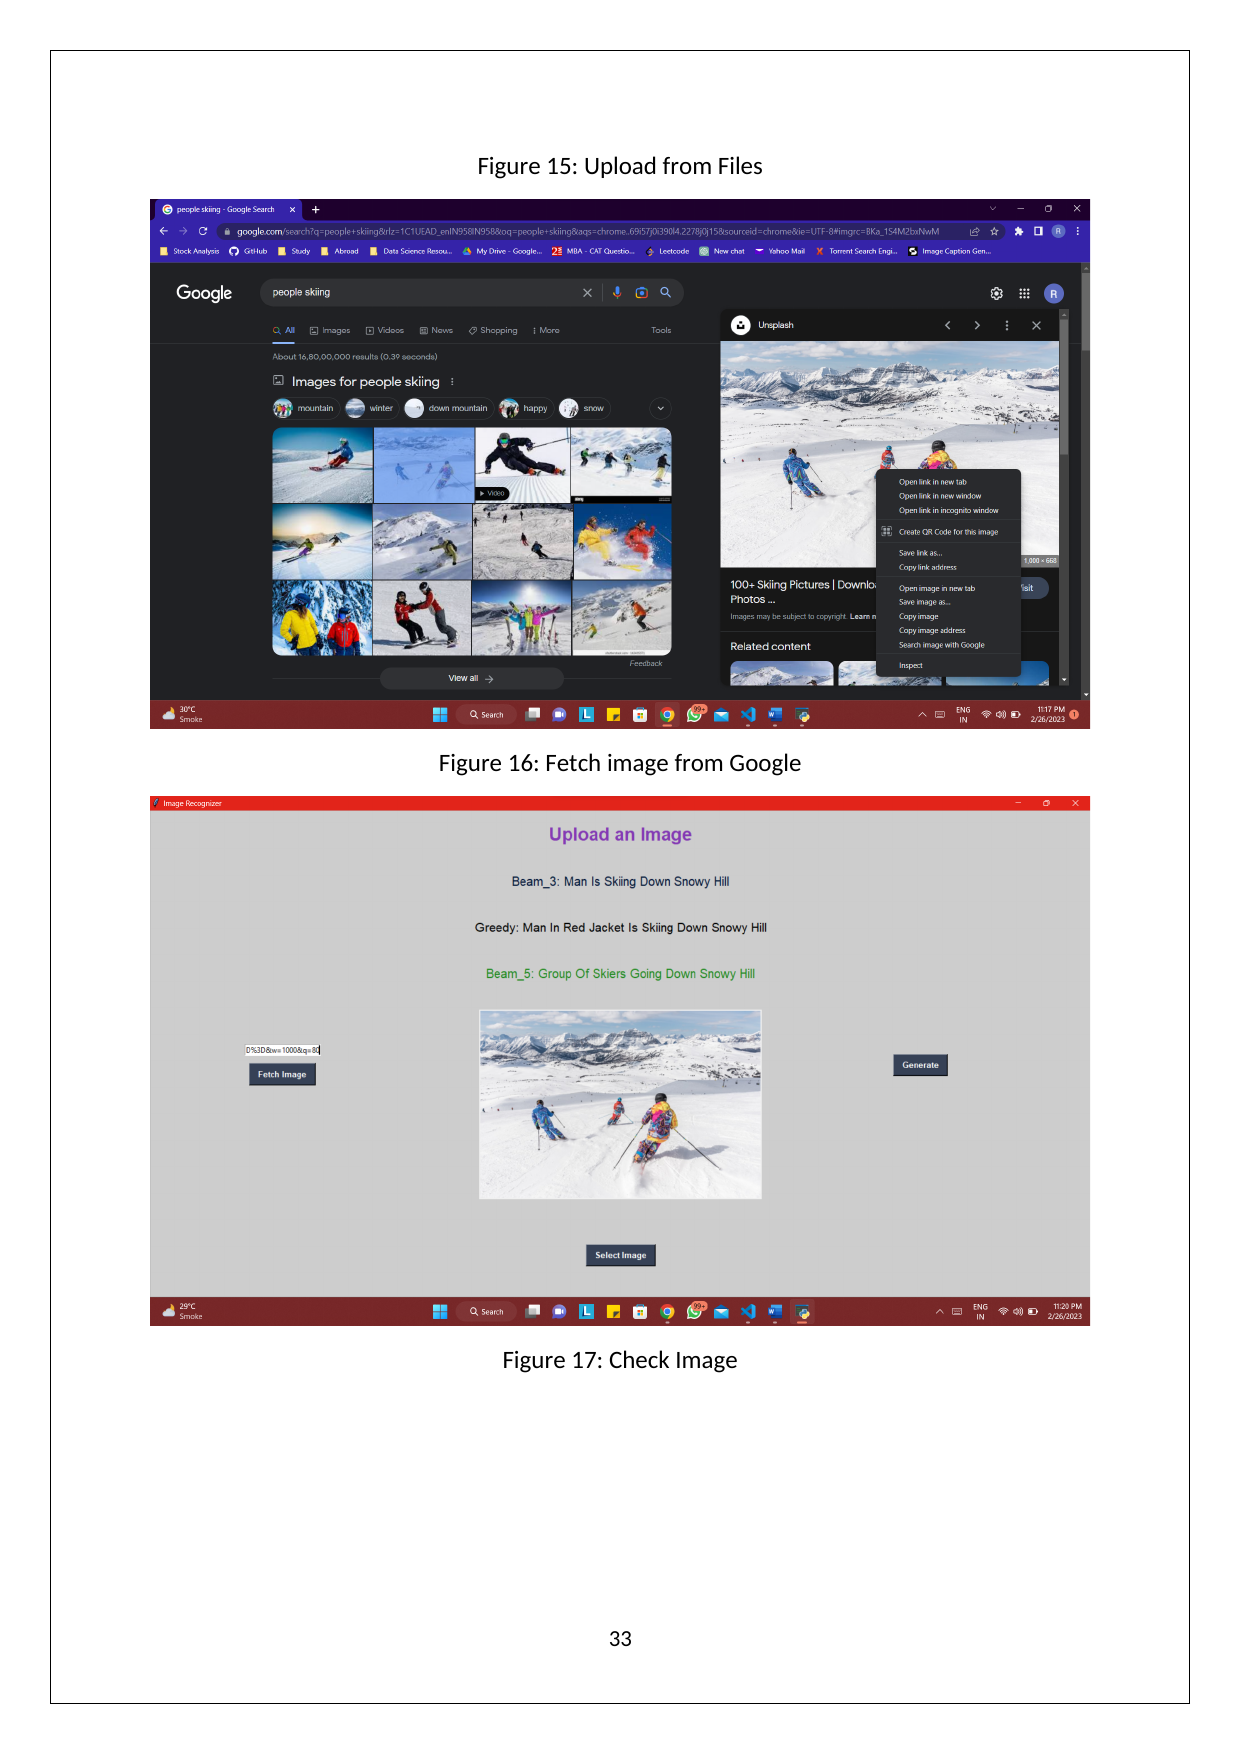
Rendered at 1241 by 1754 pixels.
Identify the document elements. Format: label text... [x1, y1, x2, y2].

picture [150, 199, 1091, 729]
picture [150, 796, 1091, 1326]
text Figure 17: Check Image [150, 1344, 1090, 1375]
text Figure 15: Upload from Files [150, 150, 1090, 181]
text Figure 16: Fetch image from Google [150, 747, 1090, 778]
